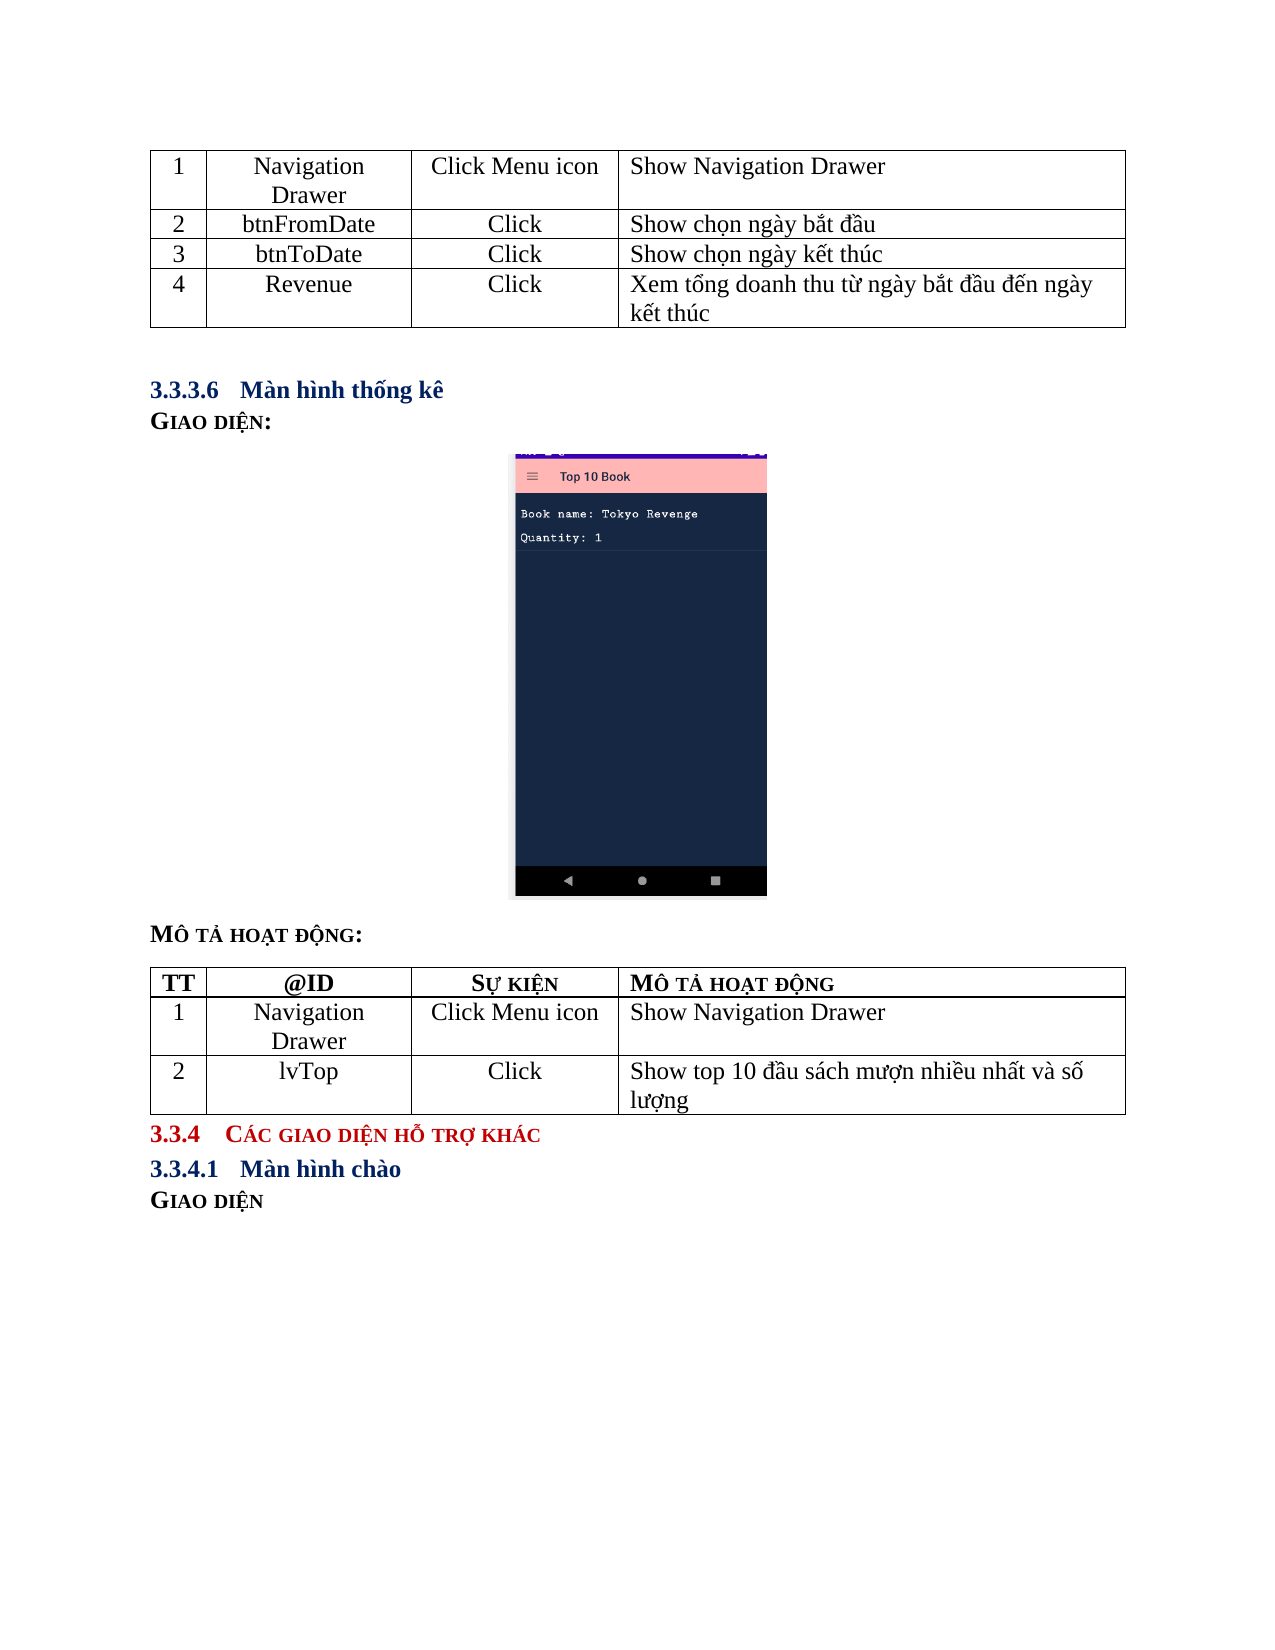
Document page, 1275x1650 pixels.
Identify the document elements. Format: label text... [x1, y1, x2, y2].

table_cell 3 [151, 239, 206, 268]
subtitle Các giao diện hỗ trợ khác [150, 1119, 1125, 1147]
table_header @ID [207, 968, 411, 996]
table_cell Show chọn ngày kết thúc [619, 239, 1125, 268]
subtitle Màn hình thống kê [150, 375, 1125, 404]
table_header Sự kiện [412, 968, 618, 996]
table_cell btnFromDate [207, 210, 411, 238]
text Mô tả hoạt động: [150, 919, 1125, 948]
text Giao diện: [150, 406, 1125, 435]
table_cell Navigation Drawer [207, 998, 411, 1055]
table_cell Navigation Drawer [207, 151, 411, 208]
table_header TT [151, 968, 206, 996]
table_cell 2 [151, 1056, 206, 1113]
table_cell Click [412, 1056, 618, 1113]
table_cell Click [412, 239, 618, 268]
table_cell 1 [151, 151, 206, 208]
table_cell btnToDate [207, 239, 411, 268]
table_cell Click [412, 210, 618, 238]
table_cell Show Navigation Drawer [619, 151, 1125, 208]
table_header Mô tả hoạt động [619, 968, 1125, 996]
table_cell Show Navigation Drawer [619, 998, 1125, 1055]
table_cell lvTop [207, 1056, 411, 1113]
table_cell 2 [151, 210, 206, 238]
table_cell Click Menu icon [412, 151, 618, 208]
table_cell Revenue [207, 269, 411, 327]
text Giao diện [150, 1185, 1125, 1214]
table_cell 1 [151, 998, 206, 1055]
table_cell Xem tổng doanh thu từ ngày bắt đầu đến ngày kết thúc [619, 269, 1125, 327]
subtitle Màn hình chào [150, 1154, 1125, 1183]
table_cell Click [412, 269, 618, 327]
table_cell Click Menu icon [412, 998, 618, 1055]
table_cell Show top 10 đầu sách mượn nhiều nhất và số lượng [619, 1056, 1125, 1113]
table_cell Show chọn ngày bắt đầu [619, 210, 1125, 238]
picture [508, 454, 767, 900]
table_cell 4 [151, 269, 206, 327]
